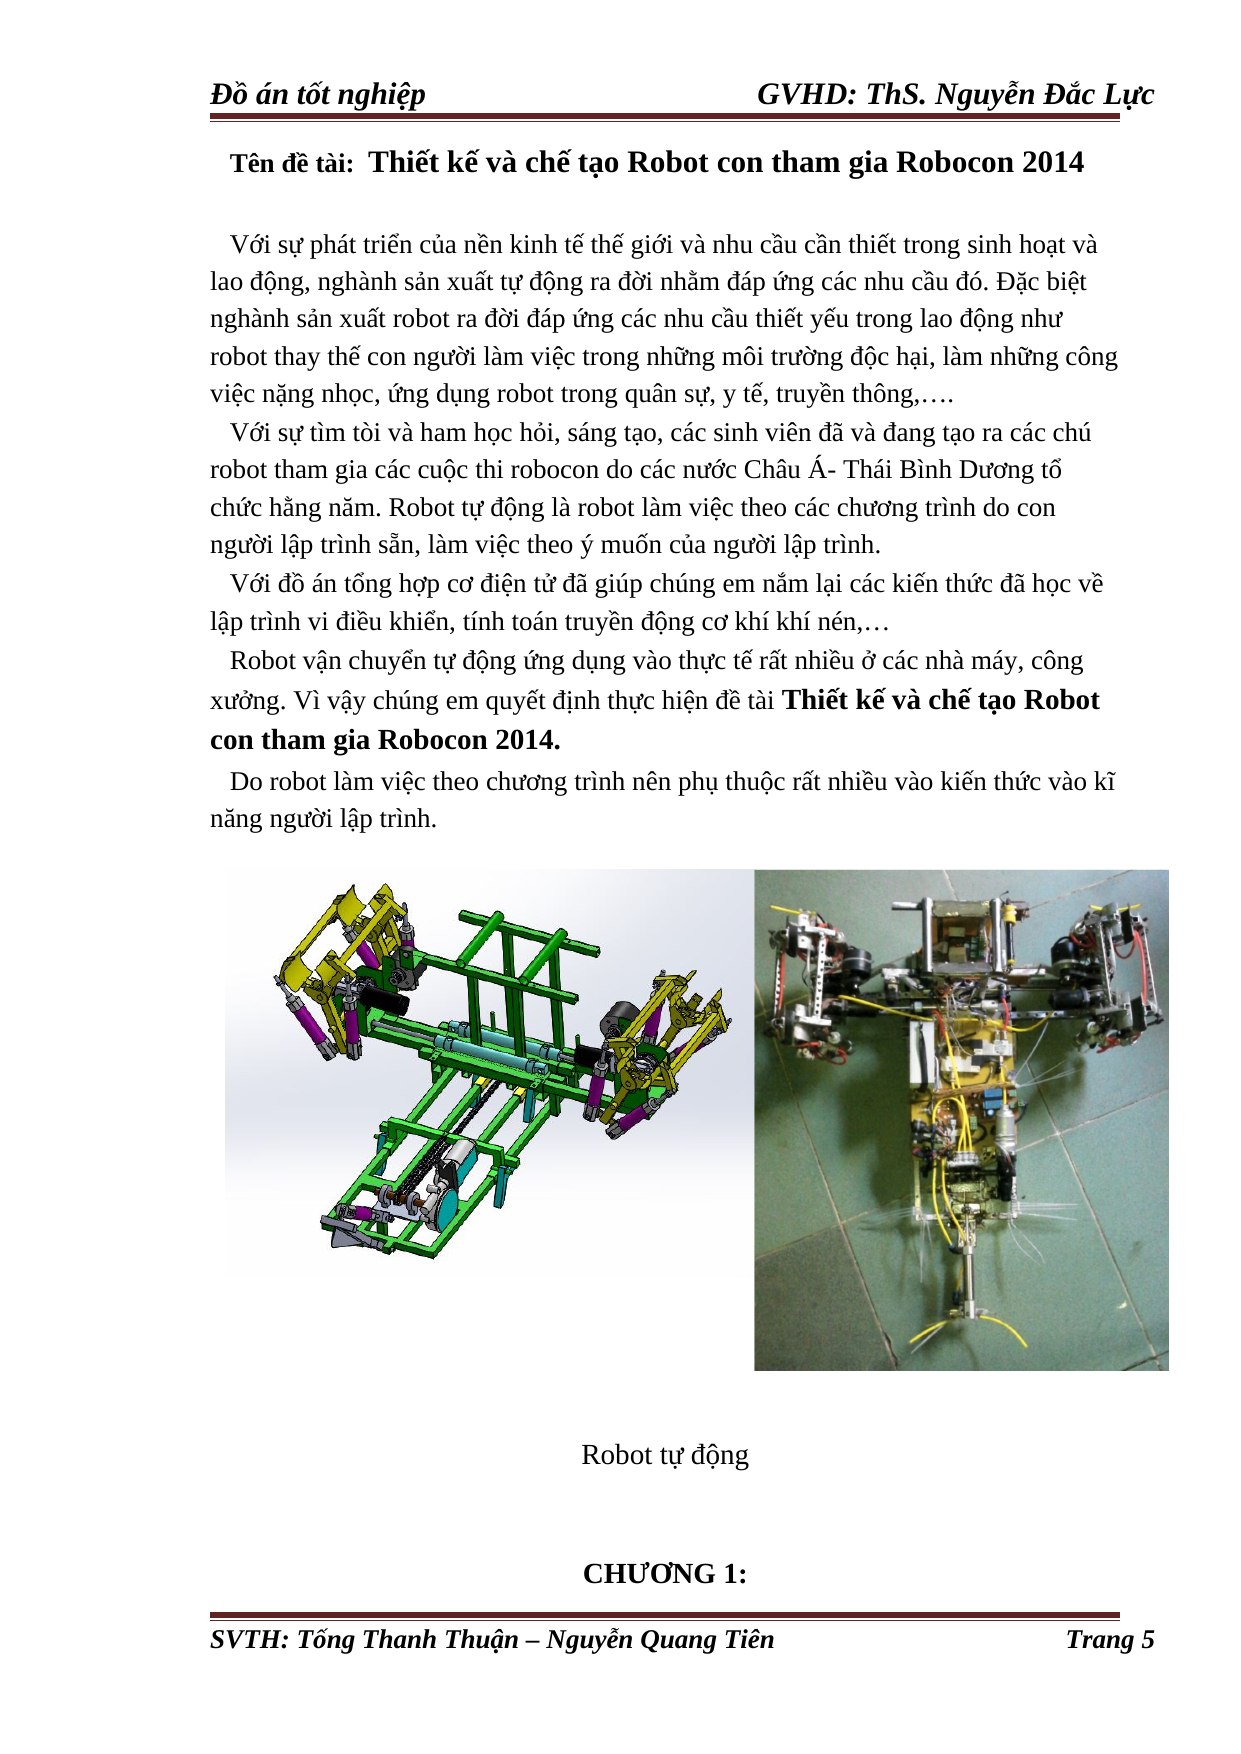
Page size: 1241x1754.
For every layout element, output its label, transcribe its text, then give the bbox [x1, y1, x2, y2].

text Do robot làm việc theo chương trình nên phụ thuộc rất nhiều vào kiến thức vào kĩ năng người lập trình. [210, 764, 1120, 833]
text Robot tự động [210, 1437, 1120, 1471]
text Với sự phát triển của nền kinh tế thế giới và nhu cầu cần thiết trong sinh hoạt và lao động, nghành sản xuất tự động ra đời nhằm đáp ứng các nhu cầu đó. Đặc biệt nghành sản xuất robot ra đời đáp ứng các nhu cầu thiết yếu trong lao động như robot thay thế con người làm việc trong những môi trường độc hại, làm những công việc nặng nhọc, ứng dụng robot trong quân sự, y tế, truyền thông,…. [210, 228, 1120, 408]
picture [225, 869, 754, 1277]
text Với đồ án tổng hợp cơ điện tử đã giúp chúng em nắm lại các kiến thức đã học về lập trình vi điều khiển, tính toán truyền động cơ khí khí nén,… [210, 568, 1120, 636]
text CHƯƠNG 1: [210, 1556, 1120, 1589]
text Robot vận chuyển tự động ứng dụng vào thực tế rất nhiều ở các nhà máy, công xưởng. Vì vậy chúng em quyết định thực hiện đề tài Thiết kế và chế tạo Robot con tham gia Robocon 2014. [210, 644, 1120, 756]
picture [755, 870, 1169, 1371]
text Tên đề tài: Thiết kế và chế tạo Robot con tham gia Robocon 2014 [210, 143, 1120, 179]
text Với sự tìm tòi và ham học hỏi, sáng tạo, các sinh viên đã và đang tạo ra các chú robot tham gia các cuộc thi robocon do các nước Châu Á- Thái Bình Dương tổ chức hằng năm. Robot tự động là robot làm việc theo các chương trình do con người lập trình sẵn, làm việc theo ý muốn của người lập trình. [210, 416, 1120, 559]
